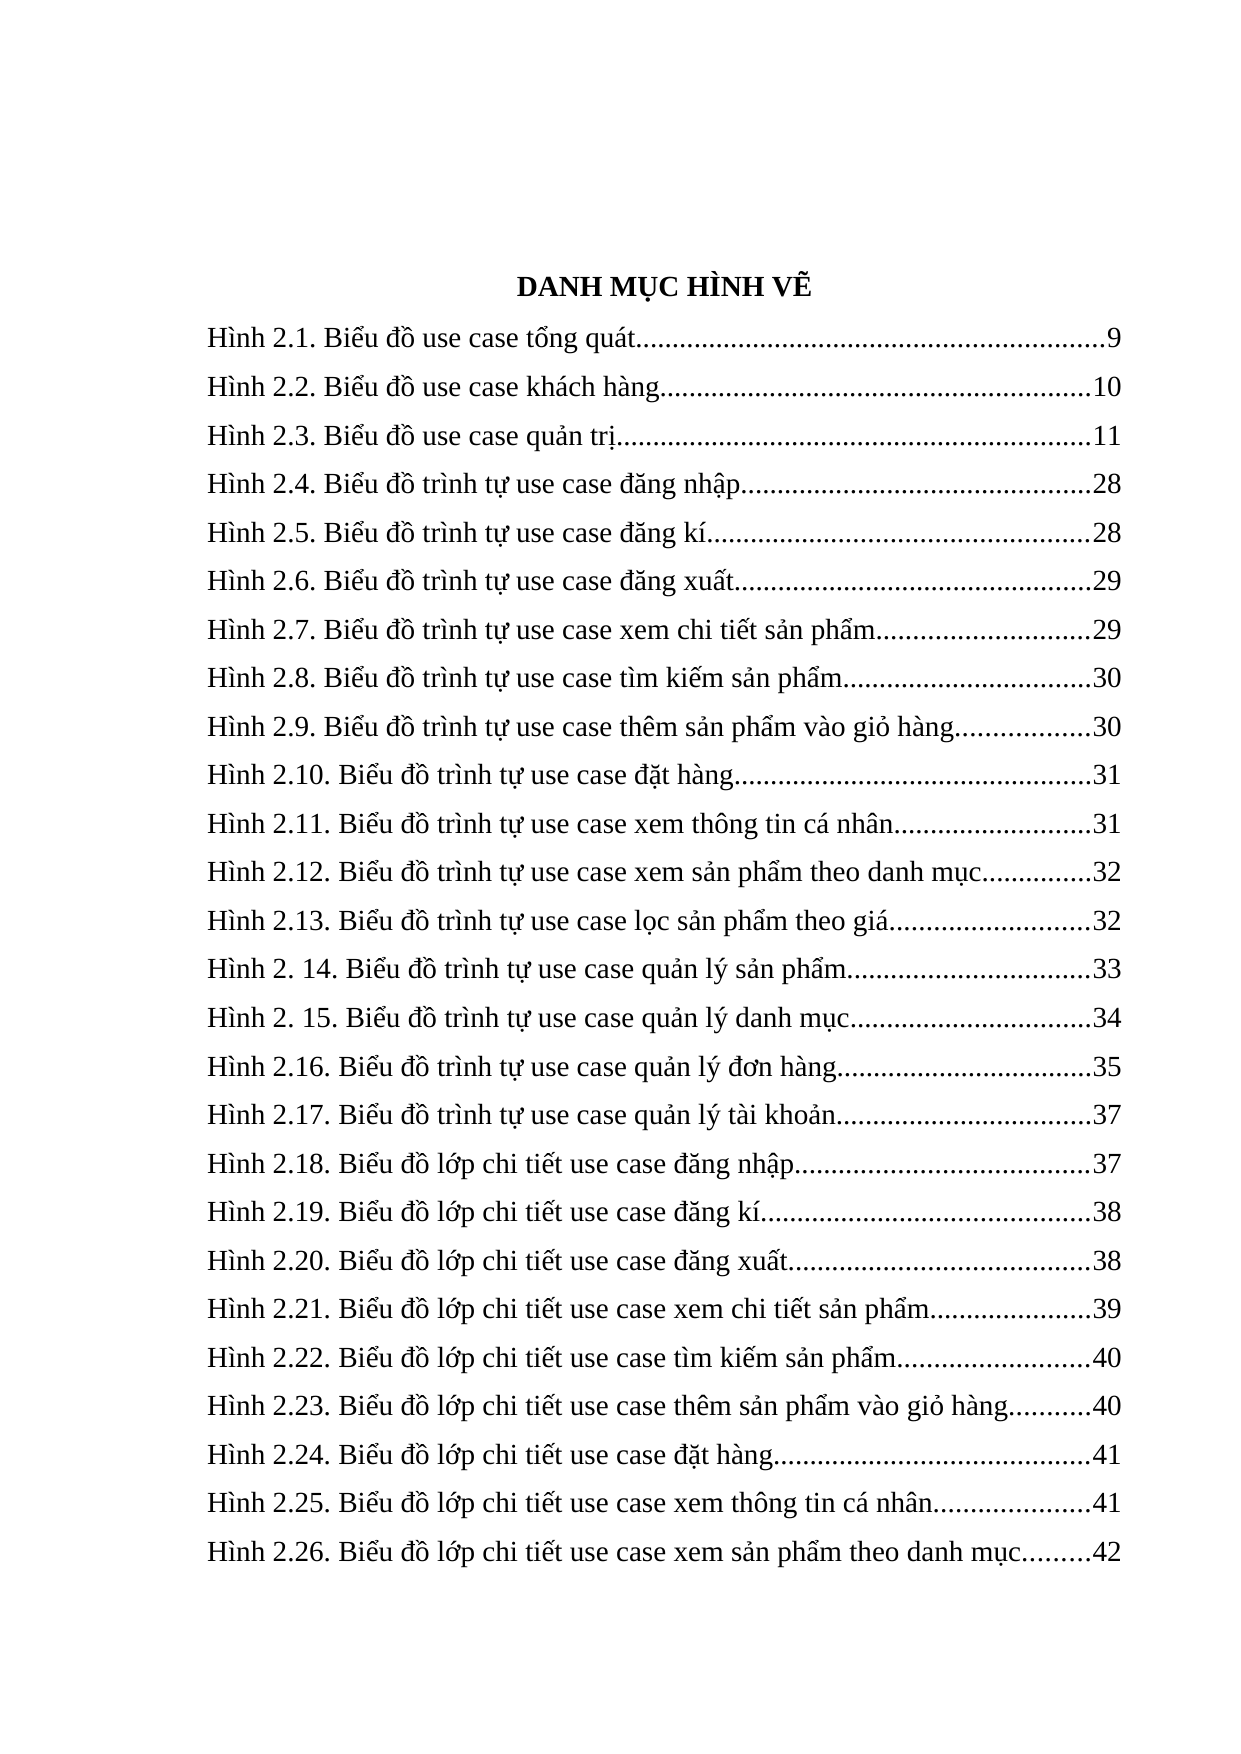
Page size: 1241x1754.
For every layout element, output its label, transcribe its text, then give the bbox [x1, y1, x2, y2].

text Hình 2.12. Biểu đồ trình tự use case xem sản phẩm theo danh mục 32 [207, 854, 1122, 888]
text Hình 2.20. Biểu đồ lớp chi tiết use case đăng xuất 38 [207, 1243, 1122, 1276]
text Hình 2.11. Biểu đồ trình tự use case xem thông tin cá nhân 31 [207, 806, 1122, 839]
text Hình 2. 15. Biểu đồ trình tự use case quản lý danh mục 34 [207, 1000, 1122, 1034]
text Hình 2.8. Biểu đồ trình tự use case tìm kiếm sản phẩm 30 [207, 660, 1122, 694]
text Hình 2.5. Biểu đồ trình tự use case đăng kí 28 [207, 515, 1122, 548]
text Hình 2.4. Biểu đồ trình tự use case đăng nhập 28 [207, 466, 1122, 500]
text Hình 2.21. Biểu đồ lớp chi tiết use case xem chi tiết sản phẩm 39 [207, 1291, 1122, 1325]
text Hình 2.23. Biểu đồ lớp chi tiết use case thêm sản phẩm vào giỏ hàng 40 [207, 1388, 1122, 1422]
text Hình 2.1. Biểu đồ use case tổng quát 9 [207, 321, 1122, 354]
text Hình 2.25. Biểu đồ lớp chi tiết use case xem thông tin cá nhân 41 [207, 1486, 1122, 1519]
text Hình 2. 14. Biểu đồ trình tự use case quản lý sản phẩm 33 [207, 952, 1122, 985]
text Hình 2.2. Biểu đồ use case khách hàng 10 [207, 369, 1122, 403]
text Hình 2.10. Biểu đồ trình tự use case đặt hàng 31 [207, 757, 1122, 791]
text Hình 2.24. Biểu đồ lớp chi tiết use case đặt hàng 41 [207, 1437, 1122, 1471]
subtitle DANH MỤC HÌNH VẼ [207, 269, 1122, 302]
text Hình 2.19. Biểu đồ lớp chi tiết use case đăng kí 38 [207, 1194, 1122, 1228]
text Hình 2.16. Biểu đồ trình tự use case quản lý đơn hàng 35 [207, 1049, 1122, 1082]
text Hình 2.13. Biểu đồ trình tự use case lọc sản phẩm theo giá 32 [207, 903, 1122, 937]
text Hình 2.9. Biểu đồ trình tự use case thêm sản phẩm vào giỏ hàng 30 [207, 709, 1122, 742]
text Hình 2.3. Biểu đồ use case quản trị 11 [207, 418, 1122, 451]
text Hình 2.7. Biểu đồ trình tự use case xem chi tiết sản phẩm 29 [207, 612, 1122, 645]
text Hình 2.18. Biểu đồ lớp chi tiết use case đăng nhập 37 [207, 1146, 1122, 1179]
text Hình 2.26. Biểu đồ lớp chi tiết use case xem sản phẩm theo danh mục 42 [207, 1534, 1122, 1568]
text Hình 2.22. Biểu đồ lớp chi tiết use case tìm kiếm sản phẩm 40 [207, 1340, 1122, 1373]
text Hình 2.6. Biểu đồ trình tự use case đăng xuất 29 [207, 563, 1122, 597]
text Hình 2.17. Biểu đồ trình tự use case quản lý tài khoản 37 [207, 1097, 1122, 1131]
